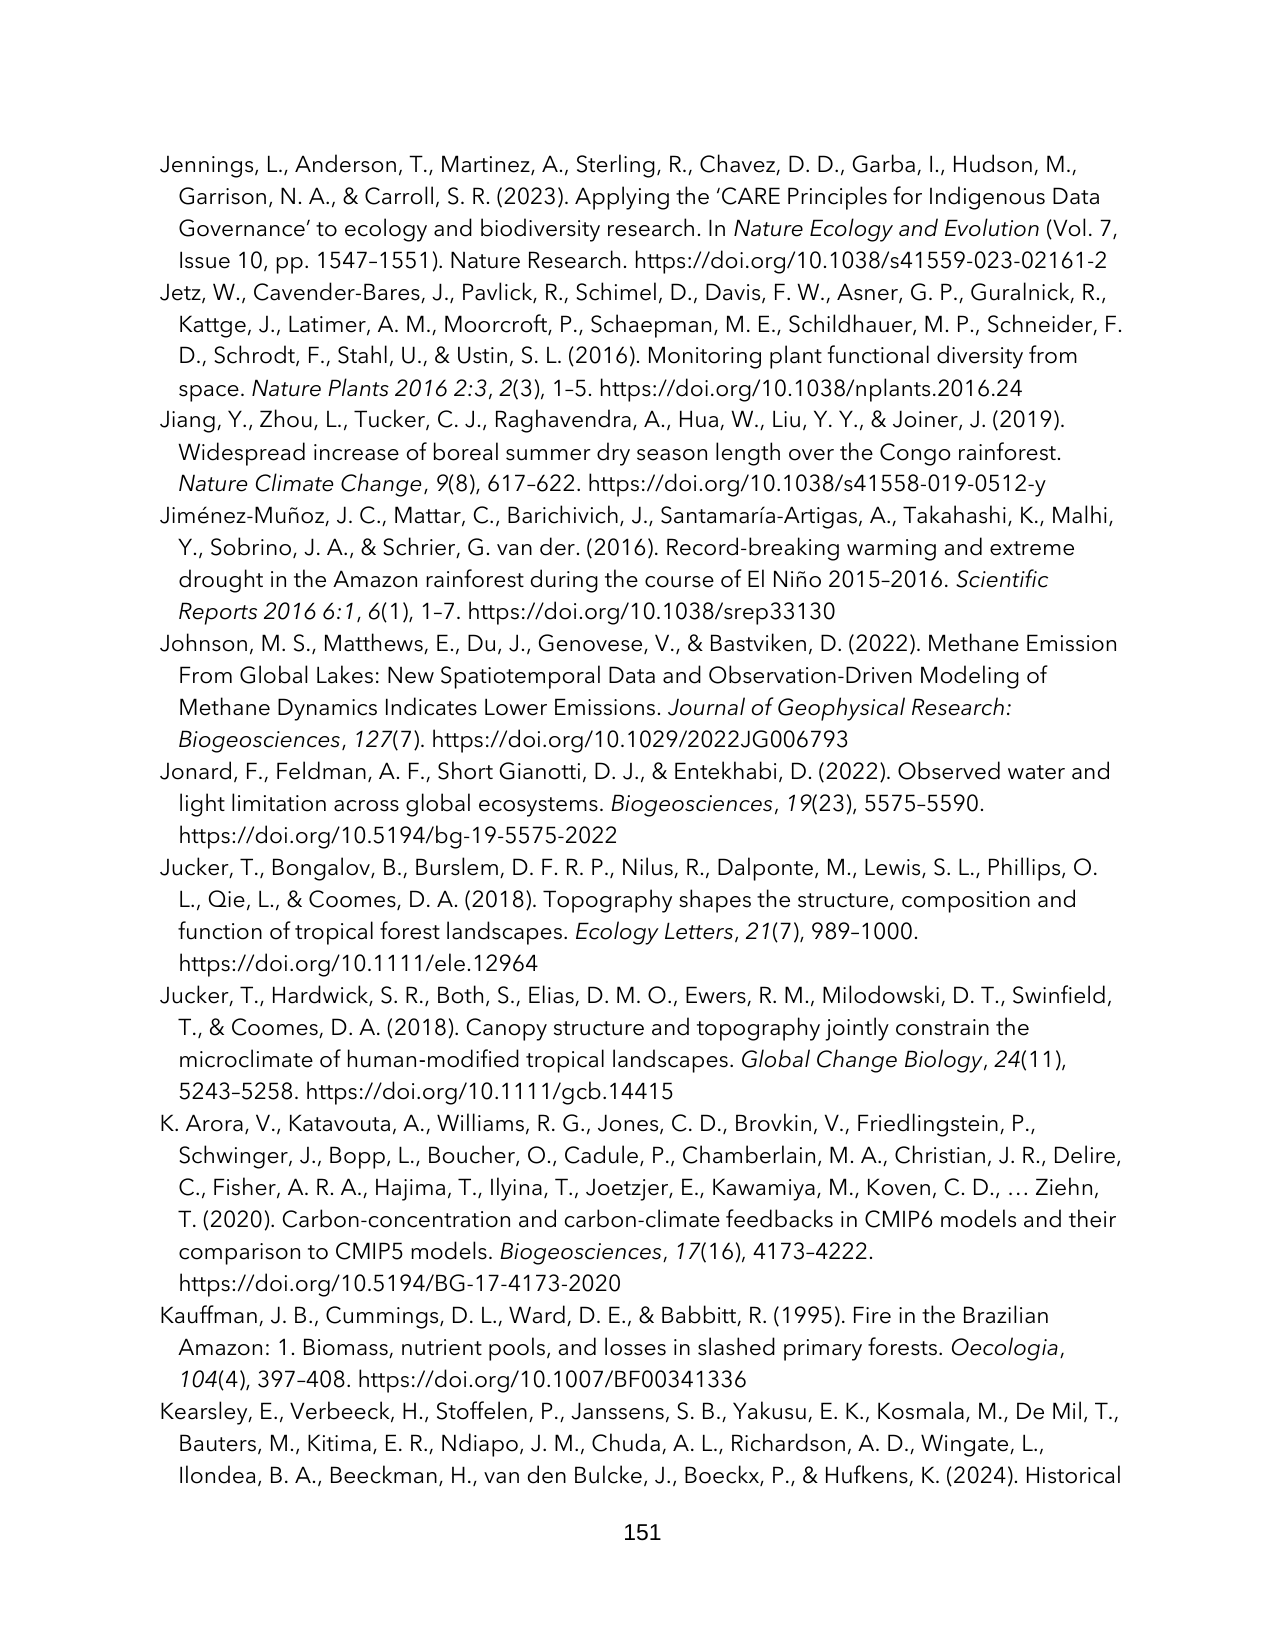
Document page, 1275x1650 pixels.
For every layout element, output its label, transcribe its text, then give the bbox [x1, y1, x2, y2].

text Kauffman, J. B., Cummings, D. L., Ward, D. E., & Babbitt, R. (1995). Fire in the Brazilian Amazon: 1. Biomass, nutrient pools, and losses in slashed primary forests. Oecologia, 104(4), 397–408. https://doi.org/10.1007/BF00341336 [159, 1301, 1125, 1393]
text Jiang, Y., Zhou, L., Tucker, C. J., Raghavendra, A., Hua, W., Liu, Y. Y., & Joiner, J. (2019). Widespread increase of boreal summer dry season length over the Congo rainforest. Nature Climate Change, 9(8), 617–622. https://doi.org/10.1038/s41558-019-0512-y [159, 406, 1125, 498]
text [159, 1397, 1125, 1489]
text Jennings, L., Anderson, T., Martinez, A., Sterling, R., Chavez, D. D., Garba, I., Hudson, M., Garrison, N. A., & Carroll, S. R. (2023). Applying the ‘CARE Principles for Indigenous Data Governance’ to ecology and biodiversity research. In Nature Ecology and Evolution (Vol. 7, Issue 10, pp. 1547–1551). Nature Research. https://doi.org/10.1038/s41559-023-02161-2 [159, 150, 1125, 274]
text Jucker, T., Hardwick, S. R., Both, S., Elias, D. M. O., Ewers, R. M., Milodowski, D. T., Swinfield, T., & Coomes, D. A. (2018). Canopy structure and topography jointly constrain the microclimate of human‐modified tropical landscapes. Global Change Biology, 24(11), 5243–5258. https://doi.org/10.1111/gcb.14415 [159, 981, 1125, 1105]
text Jonard, F., Feldman, A. F., Short Gianotti, D. J., & Entekhabi, D. (2022). Observed water and light limitation across global ecosystems. Biogeosciences, 19(23), 5575–5590. https://doi.org/10.5194/bg-19-5575-2022 [159, 758, 1125, 849]
text Jiménez-Muñoz, J. C., Mattar, C., Barichivich, J., Santamaría-Artigas, A., Takahashi, K., Malhi, Y., Sobrino, J. A., & Schrier, G. van der. (2016). Record-breaking warming and extreme drought in the Amazon rainforest during the course of El Niño 2015–2016. Scientific Reports 2016 6:1, 6(1), 1–7. https://doi.org/10.1038/srep33130 [159, 502, 1125, 626]
text Johnson, M. S., Matthews, E., Du, J., Genovese, V., & Bastviken, D. (2022). Methane Emission From Global Lakes: New Spatiotemporal Data and Observation-Driven Modeling of Methane Dynamics Indicates Lower Emissions. Journal of Geophysical Research: Biogeosciences, 127(7). https://doi.org/10.1029/2022JG006793 [159, 630, 1125, 753]
text Jucker, T., Bongalov, B., Burslem, D. F. R. P., Nilus, R., Dalponte, M., Lewis, S. L., Phillips, O. L., Qie, L., & Coomes, D. A. (2018). Topography shapes the structure, composition and function of tropical forest landscapes. Ecology Letters, 21(7), 989–1000. https://doi.org/10.1111/ele.12964 [159, 853, 1125, 977]
text K. Arora, V., Katavouta, A., Williams, R. G., Jones, C. D., Brovkin, V., Friedlingstein, P., Schwinger, J., Bopp, L., Boucher, O., Cadule, P., Chamberlain, M. A., Christian, J. R., Delire, C., Fisher, A. R. A., Hajima, T., Ilyina, T., Joetzjer, E., Kawamiya, M., Koven, C. D., … Ziehn, T. (2020). Carbon-concentration and carbon-climate feedbacks in CMIP6 models and their comparison to CMIP5 models. Biogeosciences, 17(16), 4173–4222. https://doi.org/10.5194/BG-17-4173-2020 [159, 1109, 1125, 1297]
text Jetz, W., Cavender-Bares, J., Pavlick, R., Schimel, D., Davis, F. W., Asner, G. P., Guralnick, R., Kattge, J., Latimer, A. M., Moorcroft, P., Schaepman, M. E., Schildhauer, M. P., Schneider, F. D., Schrodt, F., Stahl, U., & Ustin, S. L. (2016). Monitoring plant functional diversity from space. Nature Plants 2016 2:3, 2(3), 1–5. https://doi.org/10.1038/nplants.2016.24 [159, 278, 1125, 402]
